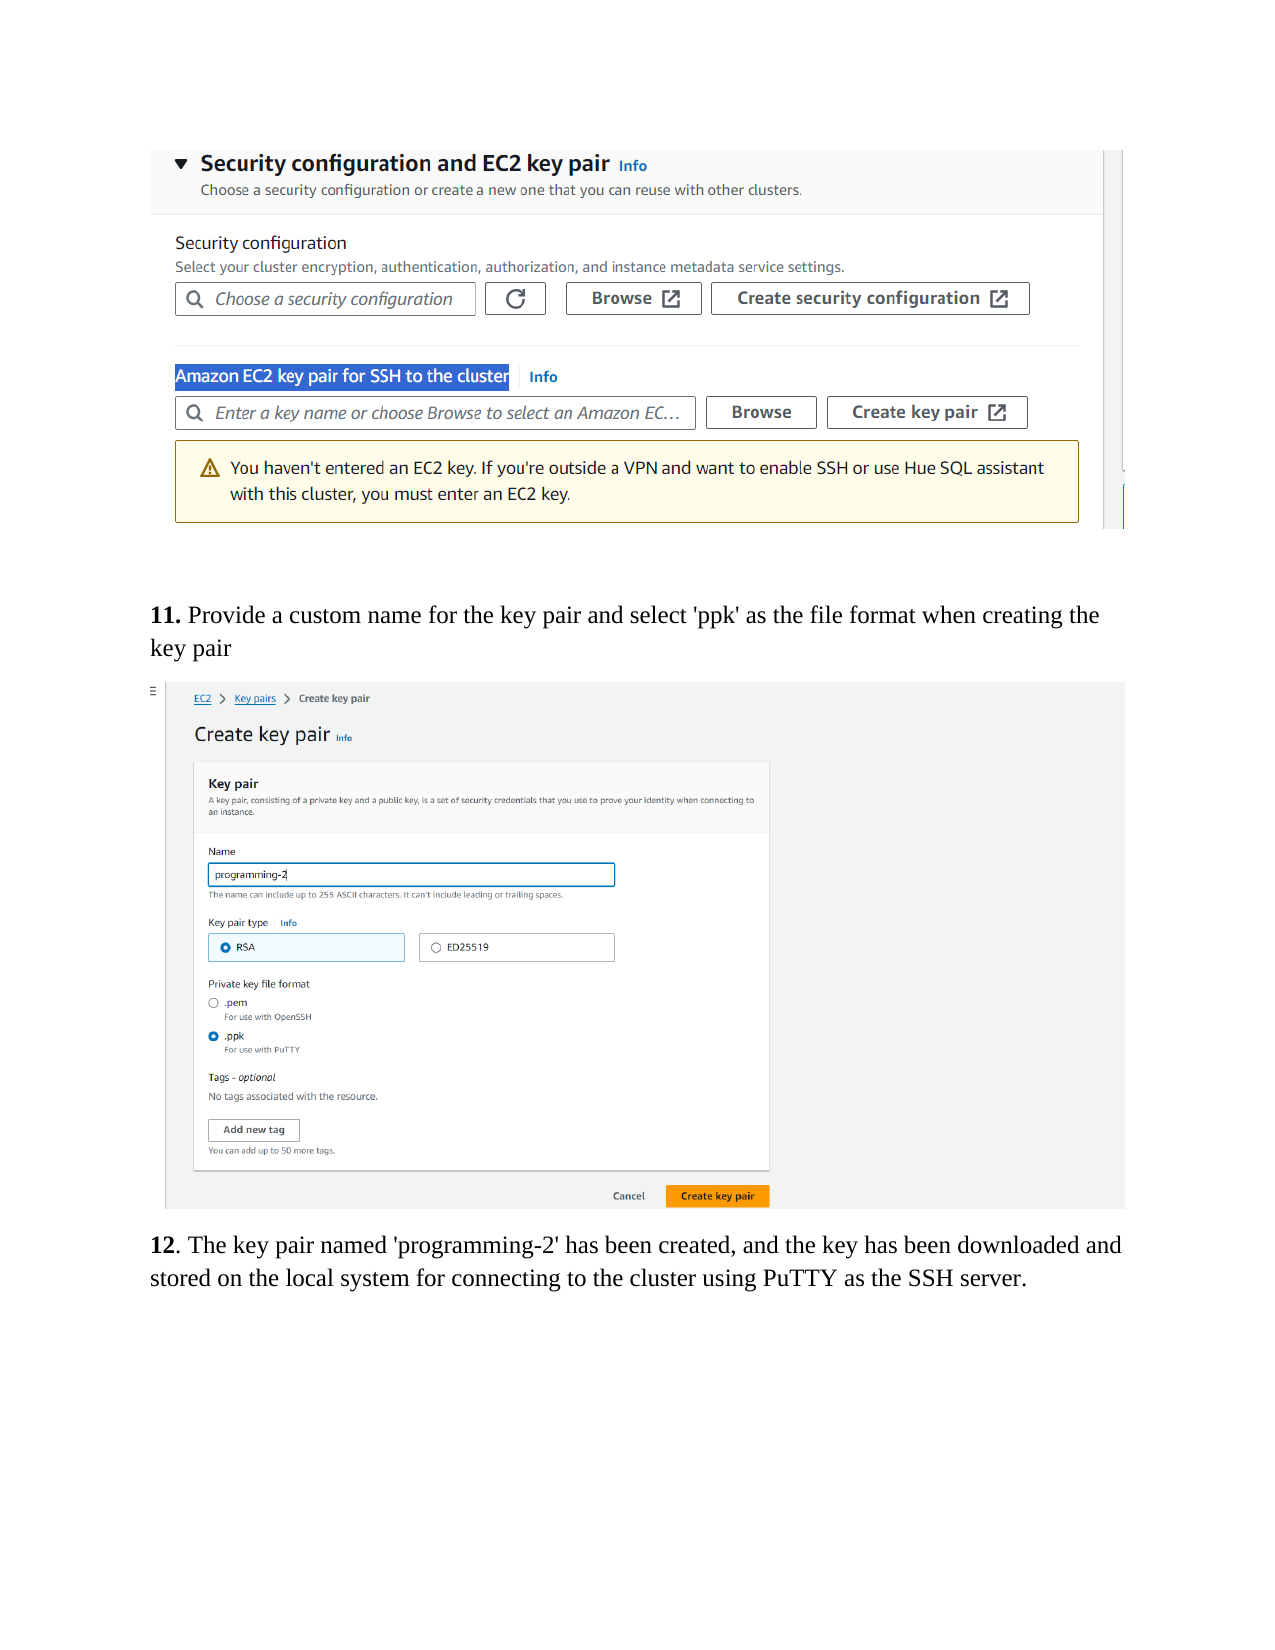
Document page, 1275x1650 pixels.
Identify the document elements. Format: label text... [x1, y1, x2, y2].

text 12. The key pair named 'programming-2' has been created, and the key has been downloaded and stored on the local system for connecting to the cluster using PuTTY as the SSH server. [150, 1230, 1125, 1292]
picture [150, 150, 1125, 529]
picture [150, 682, 1125, 1209]
text 11. Provide a custom name for the key pair and select 'ppk' as the file format when creating the key pair [150, 600, 1125, 662]
